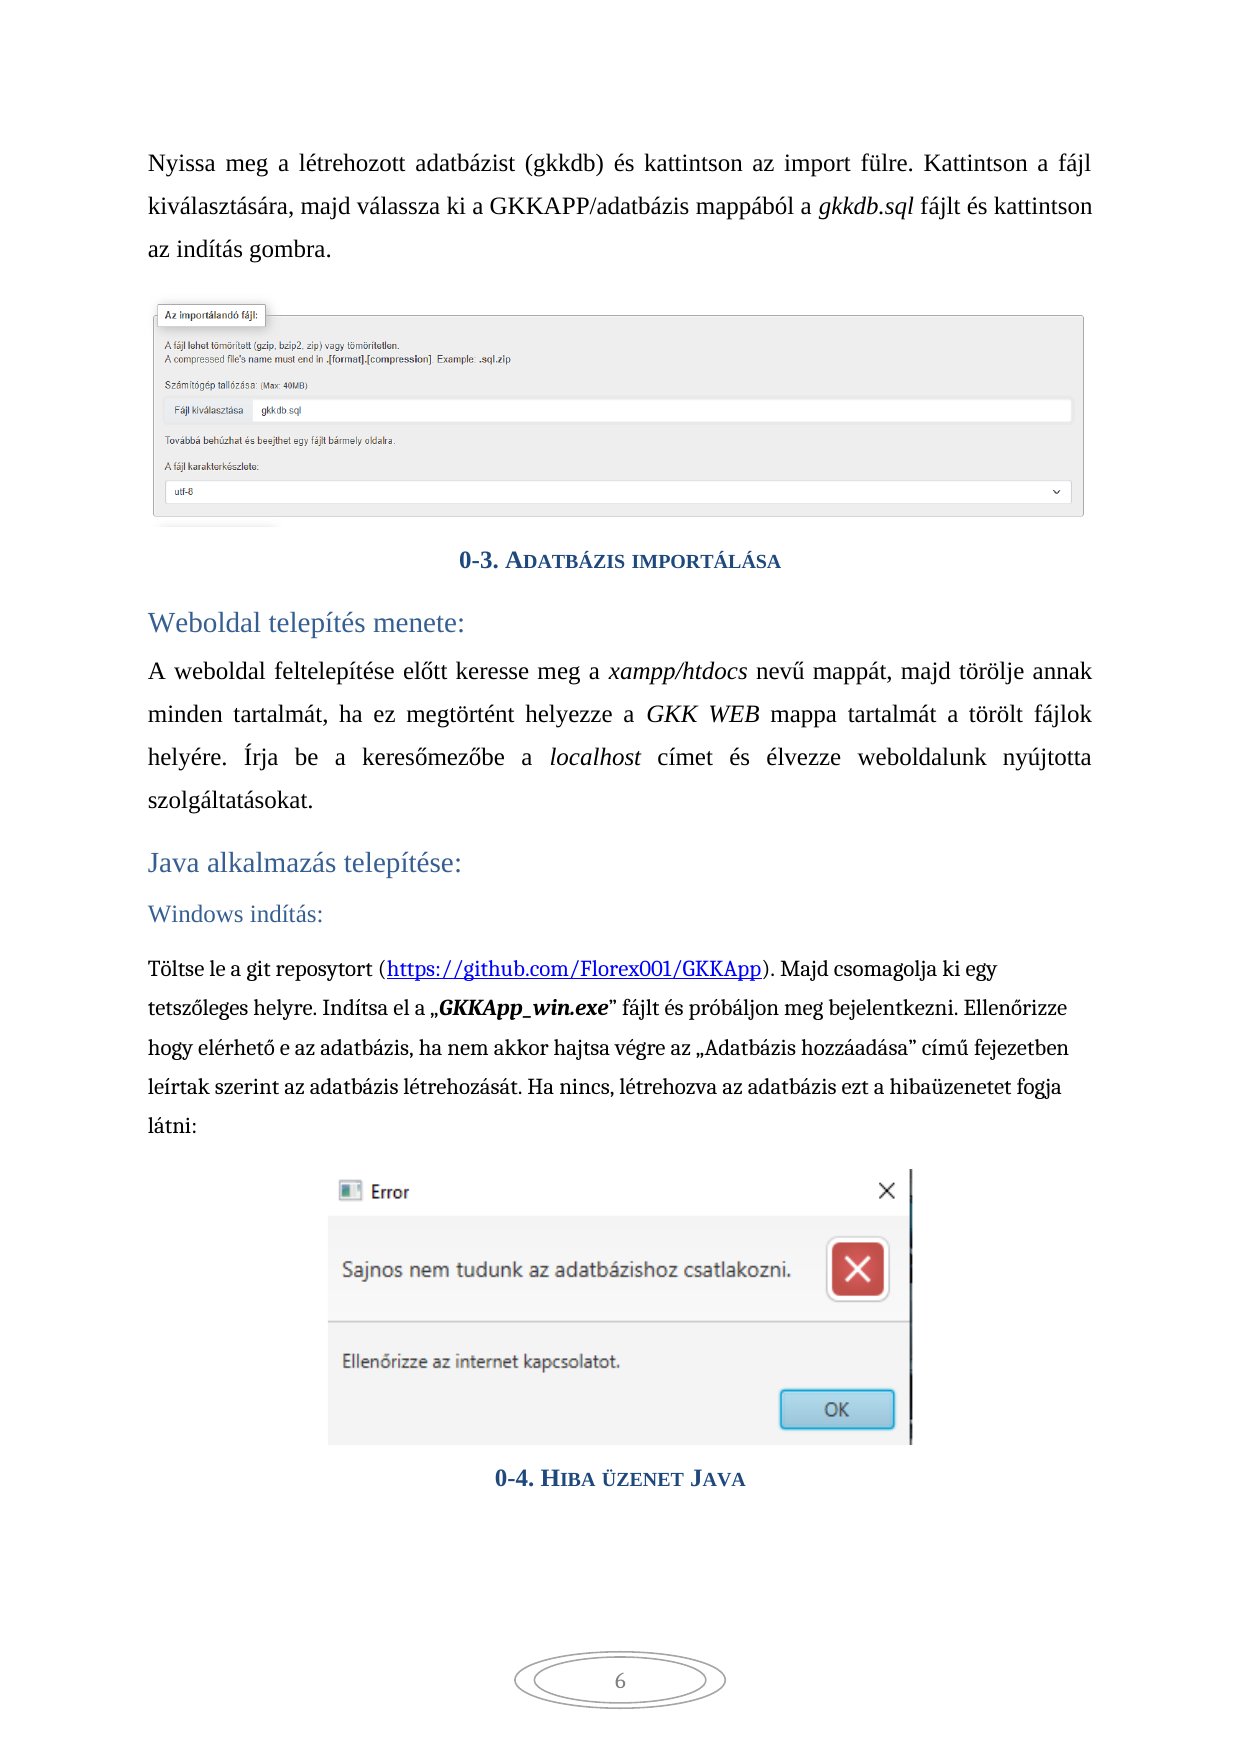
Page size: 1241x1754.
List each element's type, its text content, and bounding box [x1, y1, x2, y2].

text A weboldal feltelepítése előtt keresse meg a xampp/htdocs nevű mappát, majd törölje annak minden tartalmát, ha ez megtörtént helyezze a GKK WEB mappa tartalmát a törölt fájlok helyére. Írja be a keresőmezőbe a localhost címet és élvezze weboldalunk nyújtotta szolgáltatásokat. [148, 656, 1093, 814]
text Töltse le a git reposytort (https://github.com/Florex001/GKKApp). Majd csomagolja ki egy tetszőleges helyre. Indítsa el a „GKKApp_win.exe” fájlt és próbáljon meg bejelentkezni. Ellenőrizze hogy elérhető e az adatbázis, ha nem akkor hajtsa végre az „Adatbázis hozzáadása” című fejezetben leírtak szerint az adatbázis létrehozását. Ha nincs, létrehozva az adatbázis ezt a hibaüzenetet fogja látni: [148, 955, 1093, 1140]
subtitle Windows indítás: [148, 899, 1093, 928]
text 0-3. Adatbázis importálása [148, 546, 1093, 574]
picture [147, 293, 1093, 527]
subtitle Weboldal telepítés menete: [148, 605, 1093, 639]
text Nyissa meg a létrehozott adatbázist (gkkdb) és kattintson az import fülre. Kattintson a fájl kiválasztására, majd válassza ki a GKKAPP/adatbázis mappából a gkkdb.sql fájlt és kattintson az indítás gombra. [148, 148, 1093, 263]
subtitle Java alkalmazás telepítése: [148, 845, 1093, 878]
text 0-4. Hiba üzenet Java [148, 1463, 1093, 1492]
picture [327, 1169, 913, 1445]
